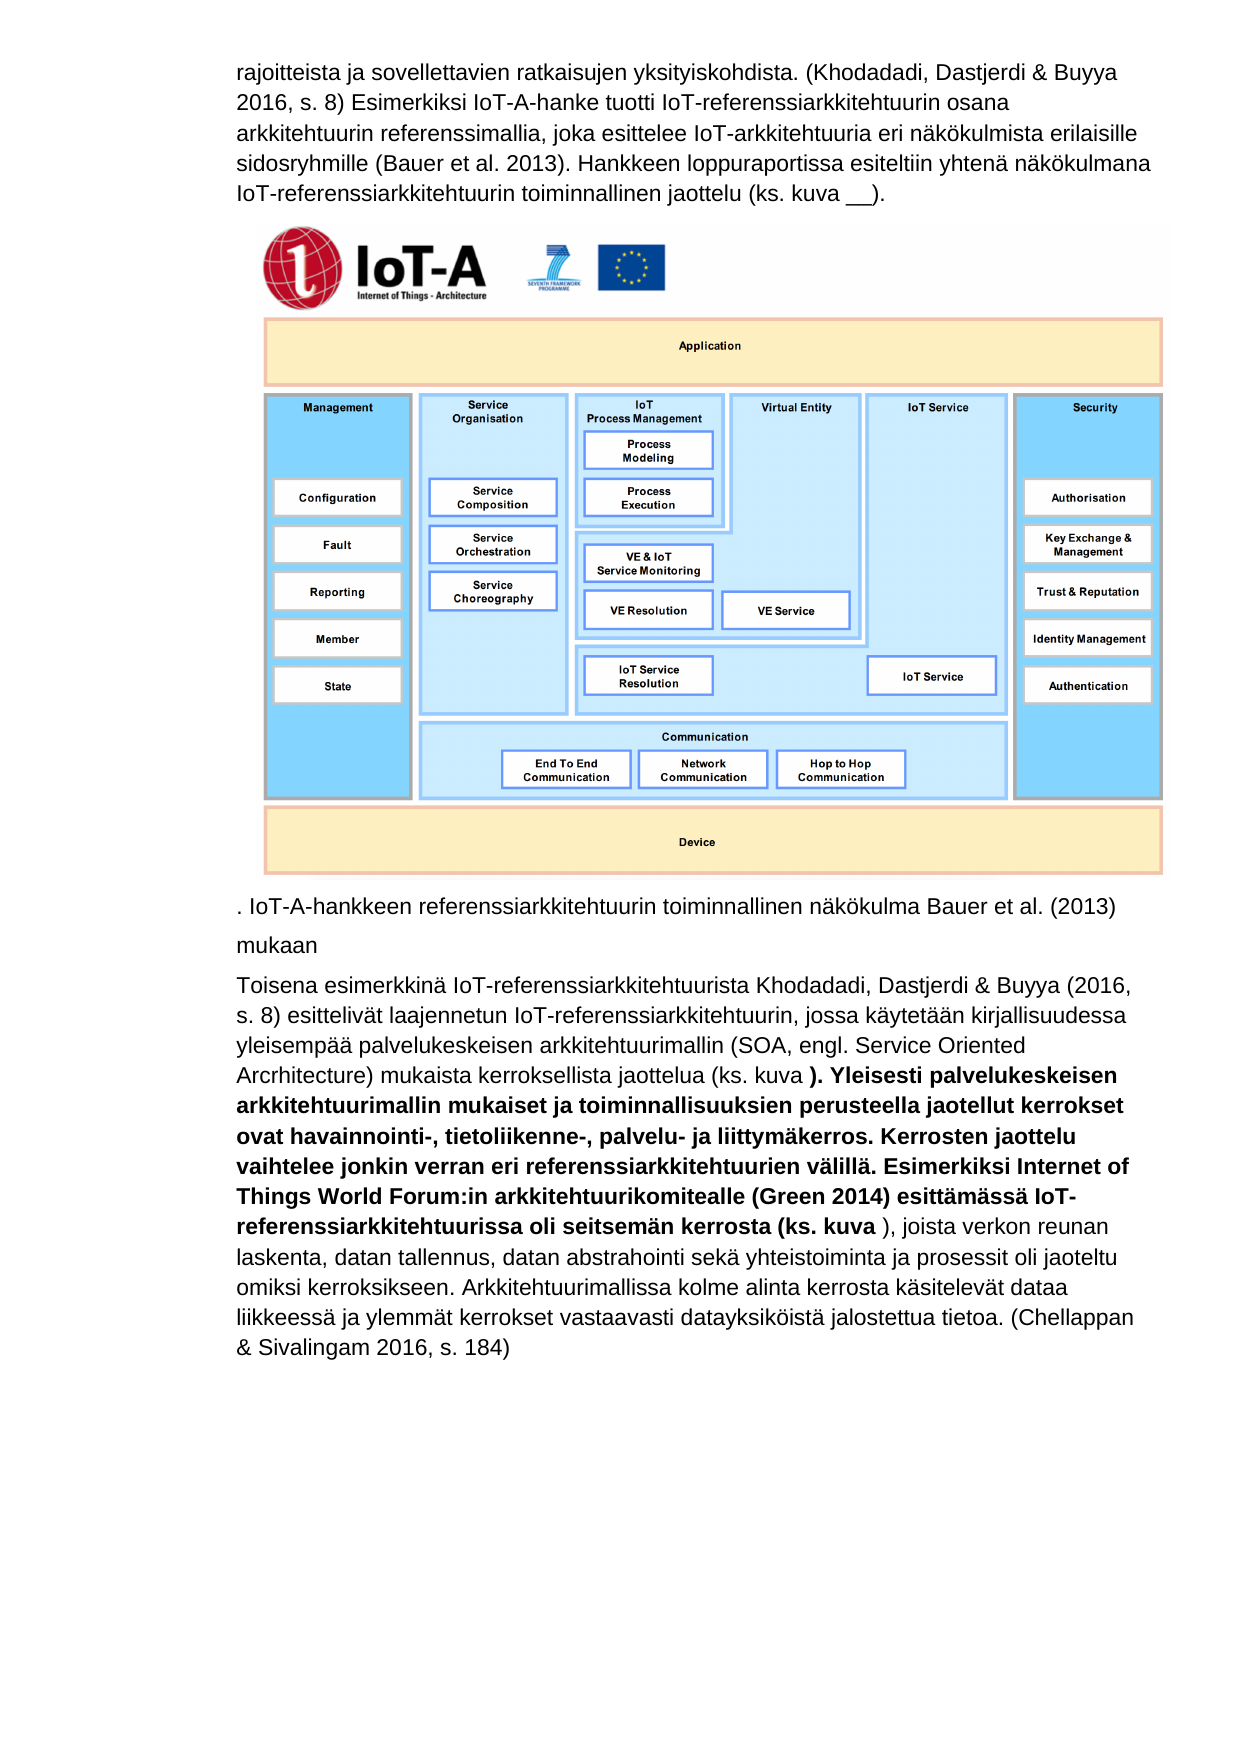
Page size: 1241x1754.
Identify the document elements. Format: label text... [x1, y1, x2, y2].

text Toisena esimerkkinä IoT-referenssiarkkitehtuurista Khodadadi, Dastjerdi & Buyya (2016, s. 8) esittelivät laajennetun IoT-referenssiarkkitehtuurin, jossa käytetään kirjallisuudessa yleisempää palvelukeskeisen arkkitehtuurimallin (SOA, engl. Service Oriented Arcrhitecture) mukaista kerroksellista jaottelua (ks. kuva ). Yleisesti palvelukeskeisen arkkitehtuurimallin mukaiset ja toiminnallisuuksien perusteella jaotellut kerrokset ovat havainnointi-, tietoliikenne-, palvelu- ja liittymäkerros. Kerrosten jaottelu vaihtelee jonkin verran eri referenssiarkkitehtuurien välillä. Esimerkiksi Internet of Things World Forum:in arkkitehtuurikomitealle (Green 2014) esittämässä IoT-referenssiarkkitehtuurissa oli seitsemän kerrosta (ks. kuva ), joista verkon reunan laskenta, datan tallennus, datan abstrahointi sekä yhteistoiminta ja prosessit oli jaoteltu omiksi kerroksikseen. Arkkitehtuurimallissa kolme alinta kerrosta käsitelevät dataa liikkeessä ja ylemmät kerrokset vastaavasti datayksiköistä jalostettua tietoa. (Chellappan & Sivalingam 2016, s. 184) [236, 972, 1152, 1361]
picture [255, 224, 1171, 880]
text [236, 59, 1152, 206]
